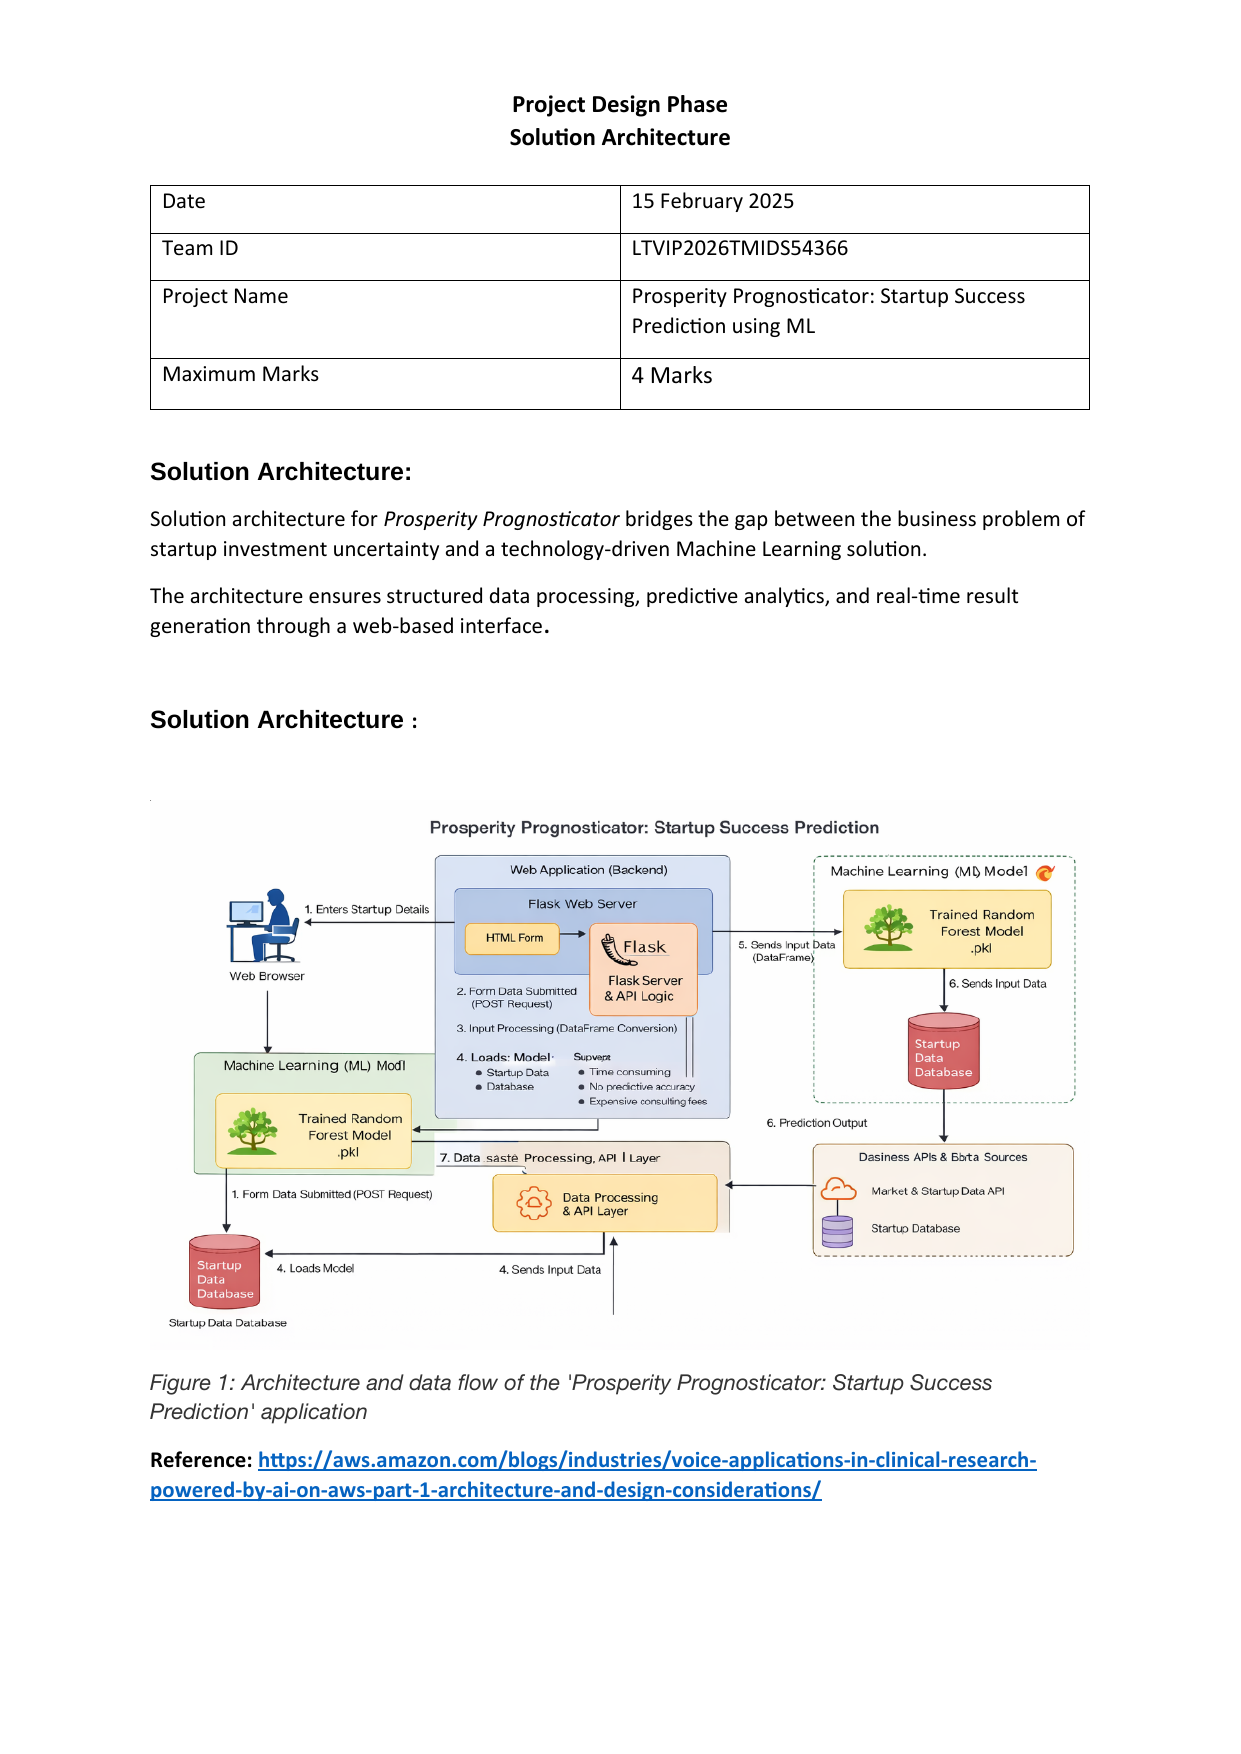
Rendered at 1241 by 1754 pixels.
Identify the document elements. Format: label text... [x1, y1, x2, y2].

table_cell Project Name [151, 281, 620, 358]
picture [150, 800, 1091, 1350]
text Project Design Phase [150, 89, 1090, 119]
table_header Date [151, 186, 620, 232]
table_cell Prosperity Prognosticator: Startup Success Prediction using ML [621, 281, 1089, 358]
table_cell LTVIP2026TMIDS54366 [621, 234, 1089, 280]
text Solution Architecture : [150, 705, 1090, 734]
text Reference: https://aws.amazon.com/blogs/industries/voice-applications-in-clinical-research-powered-by-ai-on-aws-part-1-architecture-and-design-considerations/ [150, 1445, 1090, 1503]
table_cell 4 Marks [621, 359, 1089, 409]
text Solution Architecture [150, 122, 1090, 152]
table_header 15 February 2025 [621, 186, 1089, 232]
table_cell Team ID [151, 234, 620, 280]
text Solution architecture for Prosperity Prognosticator bridges the gap between the business problem of startup investment uncertainty and a technology-driven Machine Learning solution. [150, 504, 1090, 562]
text Solution Architecture: [150, 457, 1090, 485]
table_cell Maximum Marks [151, 359, 620, 409]
text Figure 1: Architecture and data flow of the 'Prosperity Prognosticator: Startup Success Prediction' application [150, 1369, 1090, 1426]
text The architecture ensures structured data processing, predictive analytics, and real-time result generation through a web-based interface. [150, 581, 1090, 639]
